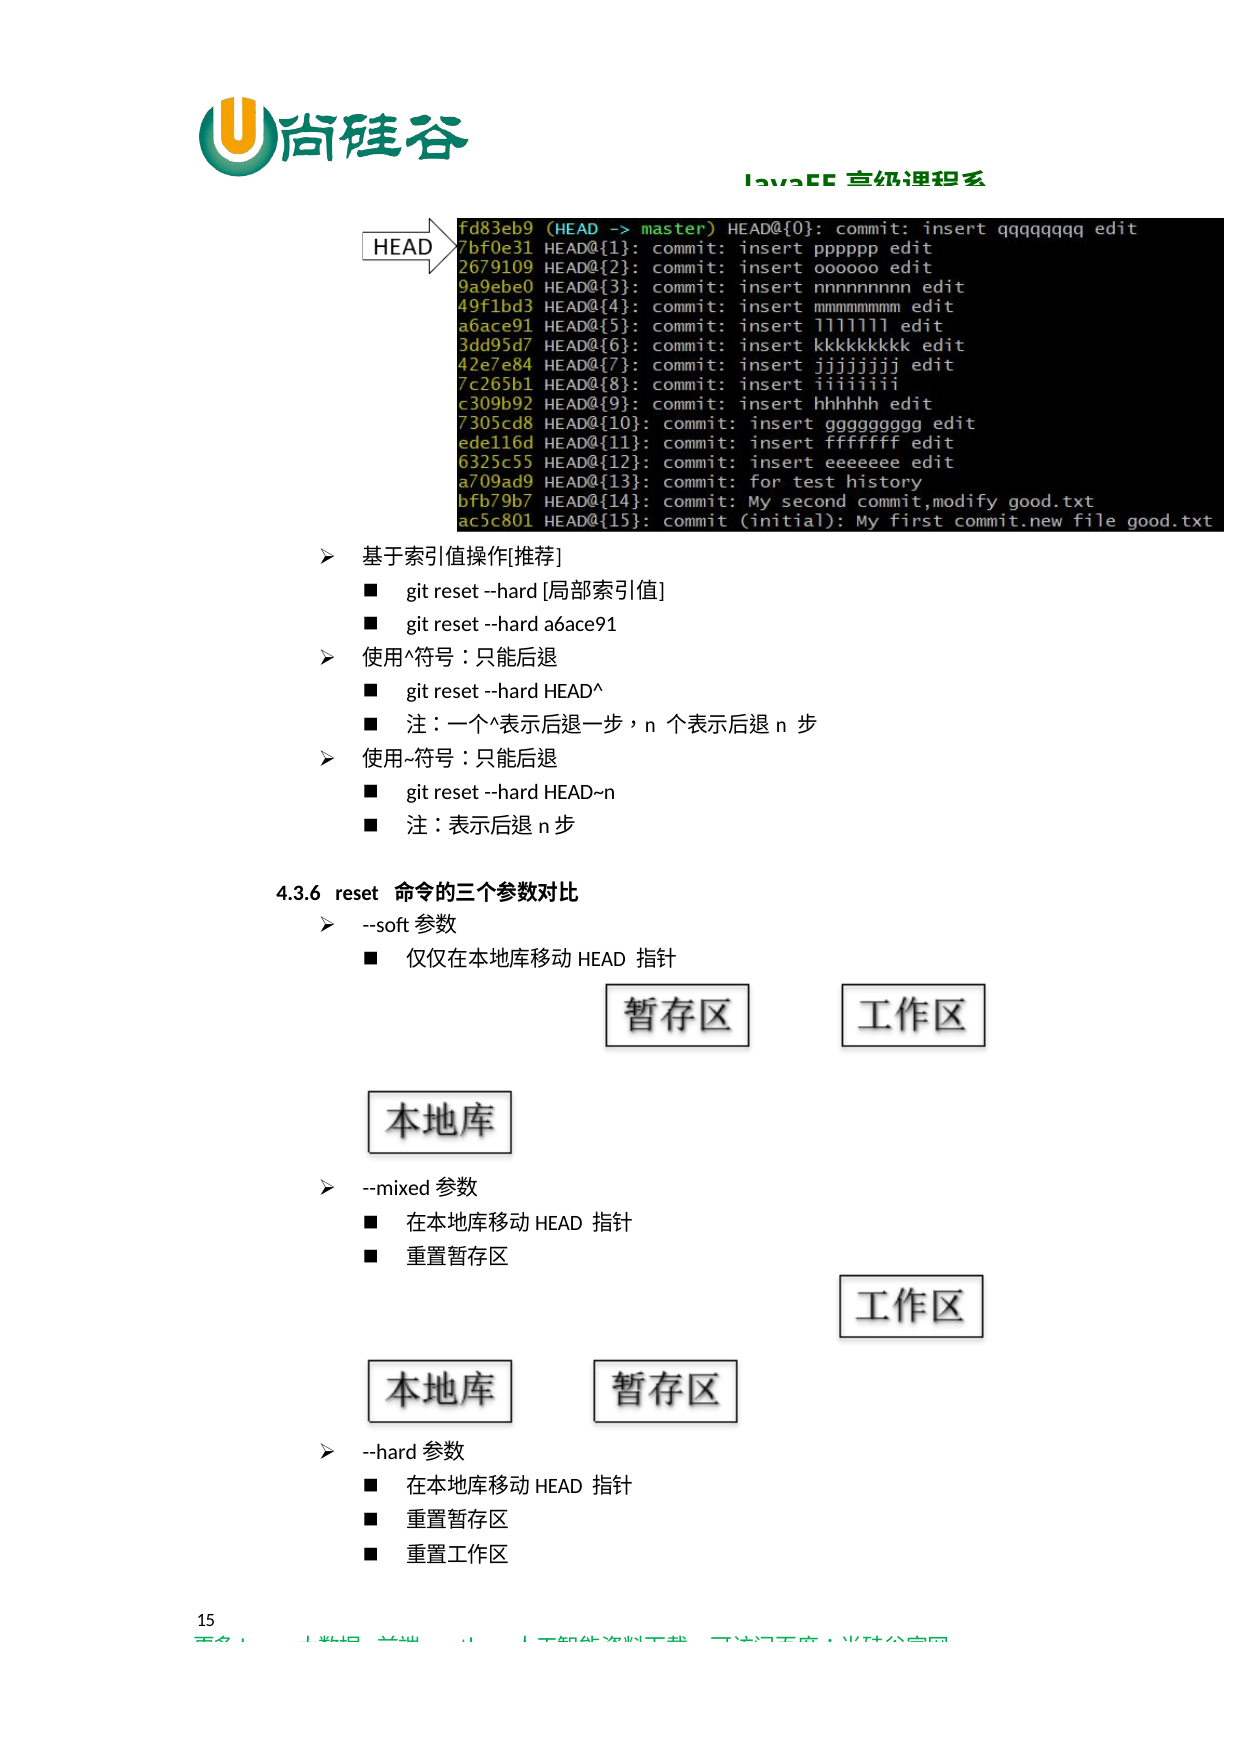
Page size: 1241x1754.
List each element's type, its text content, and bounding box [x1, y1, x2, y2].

picture [362, 218, 1224, 533]
list 重置工作区 [362, 1539, 1238, 1568]
list 重置暂存区 [362, 1241, 1238, 1271]
list 注：表示后退 n 步 [362, 810, 1238, 839]
subtitle reset 命令的三个参数对比 [276, 877, 1238, 906]
list 重置暂存区 [362, 1504, 1238, 1534]
list 注：一个^表示后退一步，n 个表示后退 n 步 [362, 709, 1238, 738]
list git reset --hard a6ace91 [362, 610, 1238, 637]
list git reset --hard HEAD^ [362, 677, 1238, 704]
list 基于索引值操作[推荐] [319, 541, 1238, 571]
list 使用^符号：只能后退 [319, 642, 1238, 672]
list --soft 参数 [319, 909, 1238, 939]
list 使用~符号：只能后退 [319, 743, 1238, 773]
list 在本地库移动 HEAD 指针 [362, 1470, 1238, 1500]
list git reset --hard [局部索引值] [362, 575, 1238, 605]
picture [198, 96, 469, 177]
list git reset --hard HEAD~n [362, 778, 1238, 805]
picture [362, 982, 992, 1162]
list 在本地库移动 HEAD 指针 [362, 1207, 1238, 1236]
picture [362, 1272, 990, 1431]
list 仅仅在本地库移动 HEAD 指针 [362, 943, 1238, 973]
